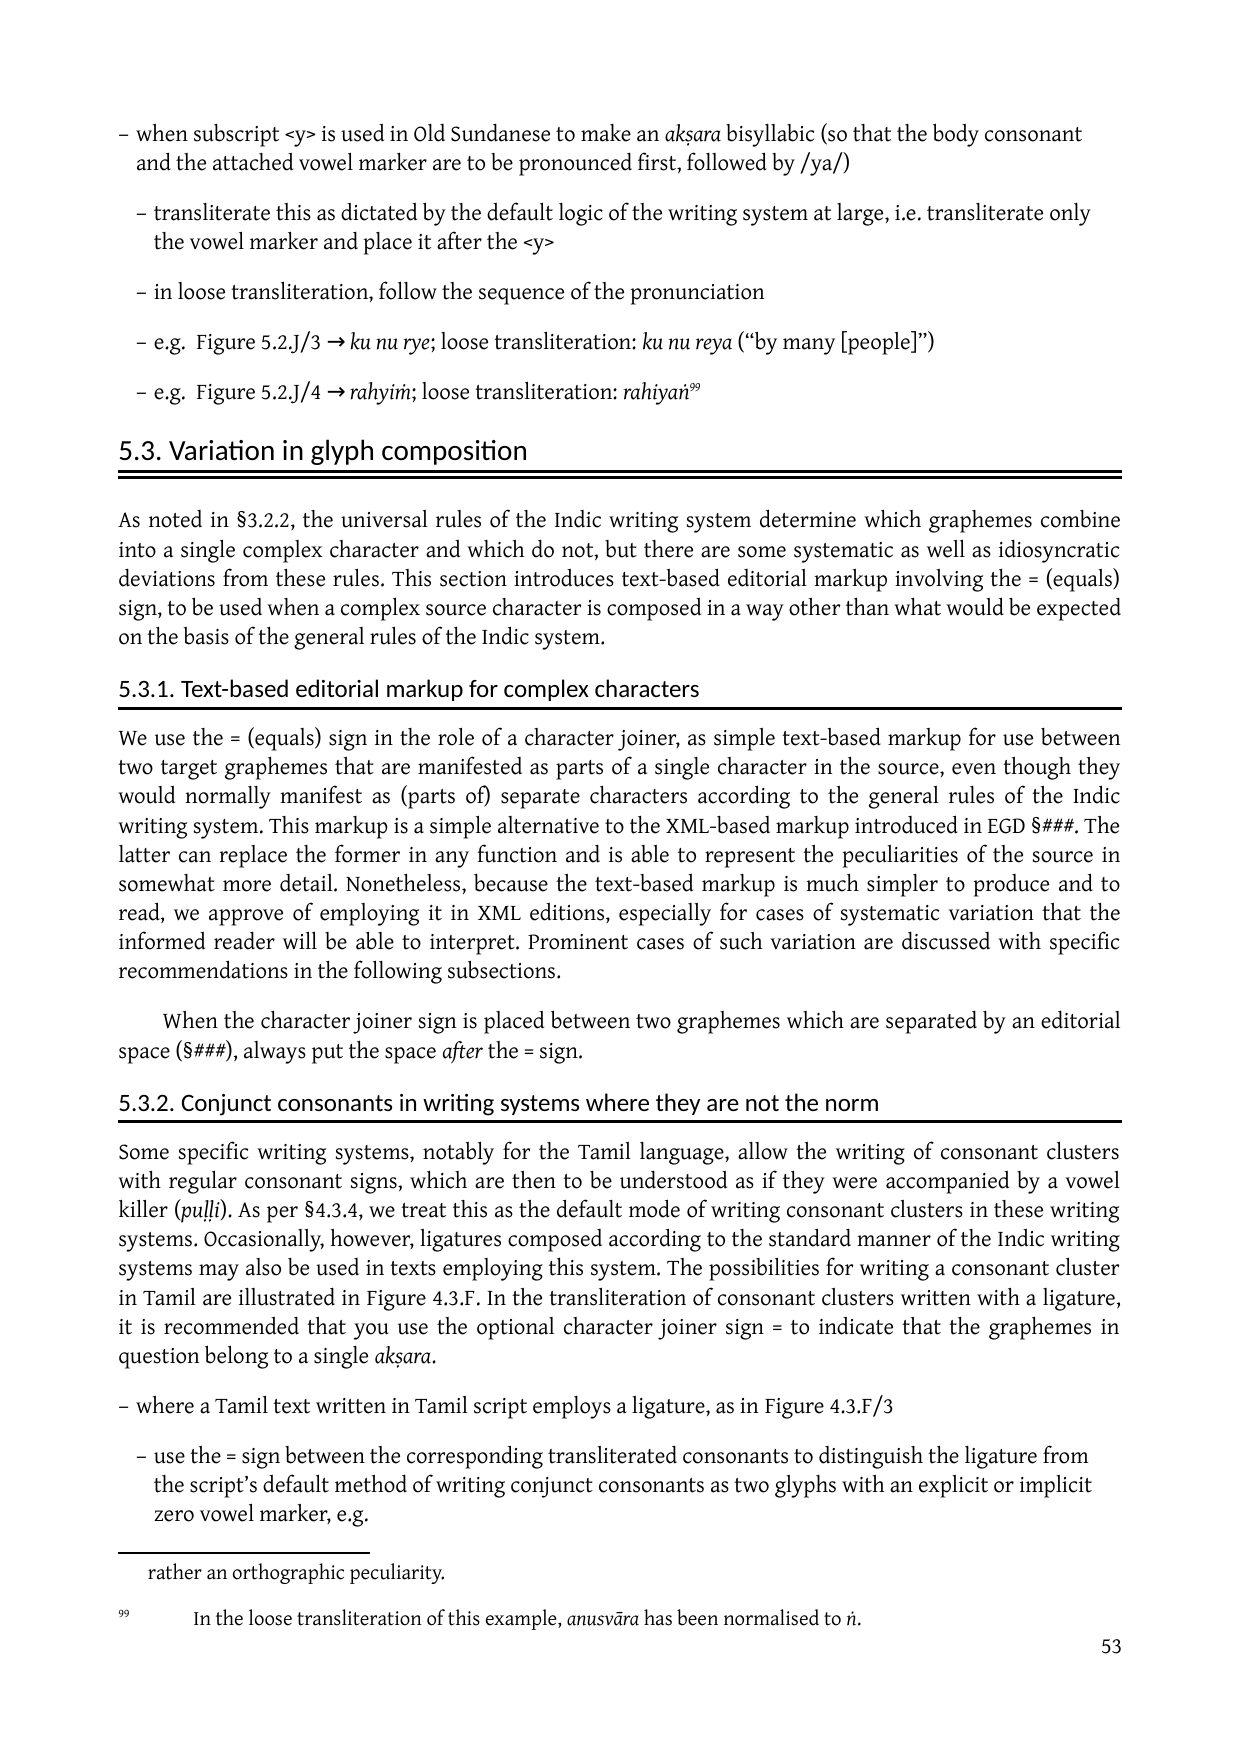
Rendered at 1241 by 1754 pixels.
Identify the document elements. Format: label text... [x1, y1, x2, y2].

subtitle Text-based editorial markup for complex characters [118, 671, 1122, 707]
text As noted in §3.2.2, the universal rules of the Indic writing system determine which graphemes combine into a single complex character and which do not, but there are some systematic as well as idiosyncratic deviations from these rules. This section introduces text-based editorial markup involving the = (equals) sign, to be used when a complex source character is composed in a way other than what would be expected on the basis of the general rules of the Indic system. [118, 504, 1122, 650]
text We use the = (equals) sign in the role of a character joiner, as simple text-based markup for use between two target graphemes that are manifested as parts of a single character in the source, even though they would normally manifest as (parts of) separate characters according to the general rules of the Indic writing system. This markup is a simple alternative to the XML-based markup introduced in EGD §###. The latter can replace the former in any function and is able to represent the peculiarities of the source in somewhat more detail. Nonetheless, because the text-based markup is much simpler to produce and to read, we approve of employing it in XML editions, especially for cases of systematic variation that the informed reader will be able to interpret. Prominent cases of such variation are discussed with specific recommendations in the following subsections. [118, 722, 1122, 985]
list use the = sign between the corresponding transliterated consonants to distinguish the ligature from the script’s default method of writing conjunct consonants as two glyphs with an explicit or implicit zero vowel marker, e.g. [136, 1440, 1122, 1527]
text When the character joiner sign is placed between two graphemes which are separated by an editorial space (§###), always put the space after the = sign. [118, 1006, 1122, 1064]
subtitle Conjunct consonants in writing systems where they are not the norm [118, 1085, 1122, 1120]
list e.g. Figure 5.2.A/3 → ku nu rye; loose transliteration: ku nu reya (“by many [people]”) [136, 326, 1122, 356]
text Some specific writing systems, notably for the Tamil language, allow the writing of consonant clusters with regular consonant signs, which are then to be understood as if they were accompanied by a vowel killer (puḷḷi). As per §4.3.4, we treat this as the default mode of writing consonant clusters in these writing systems. Occasionally, however, ligatures composed according to the standard manner of the Indic writing systems may also be used in texts employing this system. The possibilities for writing a consonant cluster in Tamil are illustrated in Figure 4.3.B. In the transliteration of consonant clusters written with a ligature, it is recommended that you use the optional character joiner sign = to indicate that the graphemes in question belong to a single akṣara. [118, 1136, 1122, 1369]
subtitle Variation in glyph composition [118, 431, 1122, 470]
list transliterate this as dictated by the default logic of the writing system at large, i.e. transliterate only the vowel marker and place it after the <y> [136, 197, 1122, 256]
list in loose transliteration, follow the sequence of the pronunciation [136, 276, 1122, 306]
list when subscript <y> is used in Old Sundanese to make an akṣara bisyllabic (so that the body consonant and the attached vowel marker are to be pronounced first, followed by /ya/) [118, 118, 1122, 176]
list e.g. Figure 5.2.A/4 → rahyiṁ; loose transliteration: rahiyaṅ [136, 376, 1122, 406]
list where a Tamil text written in Tamil script employs a ligature, as in Figure 4.3.B/3 [118, 1390, 1122, 1419]
